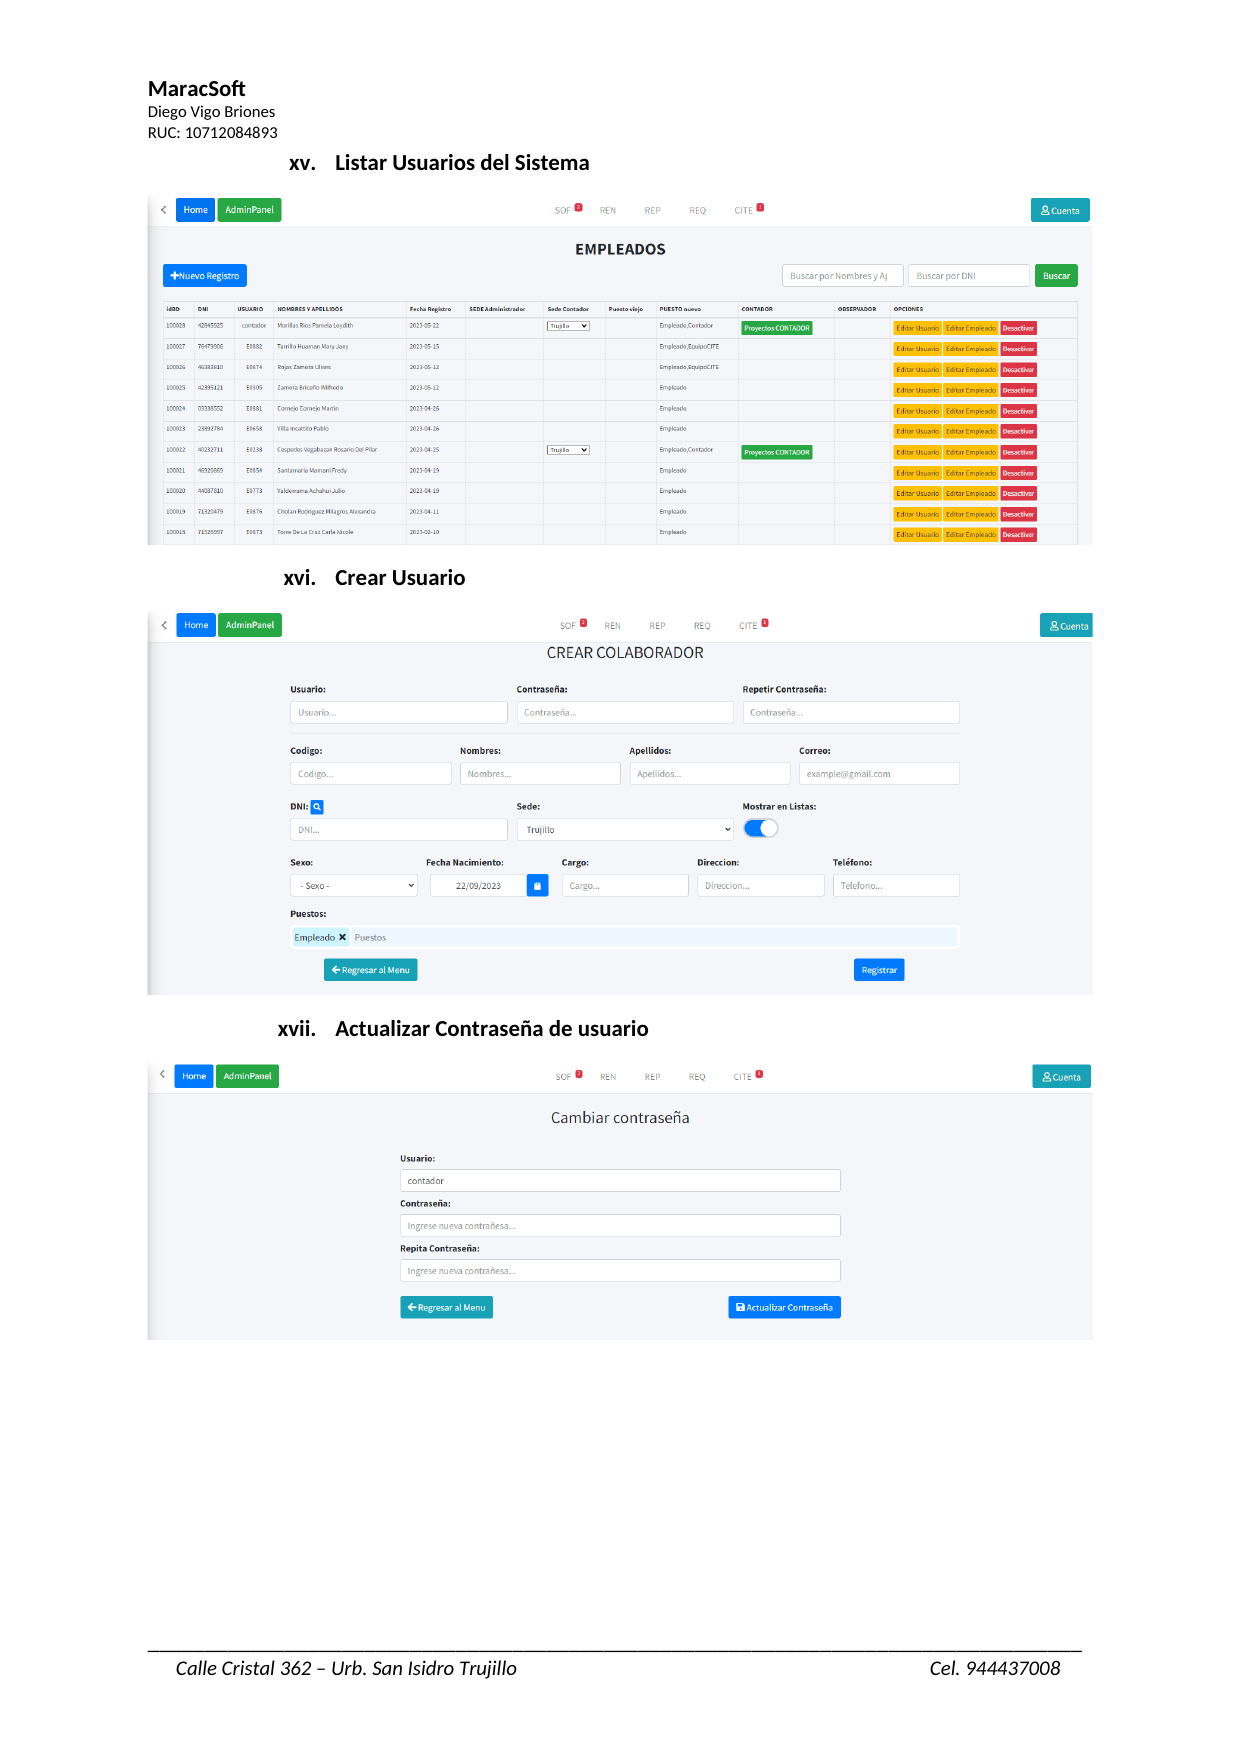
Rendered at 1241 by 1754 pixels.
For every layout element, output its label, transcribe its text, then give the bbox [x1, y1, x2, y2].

list Actualizar Contraseña de usuario [316, 1014, 1093, 1042]
picture [147, 610, 1093, 995]
picture [147, 1060, 1093, 1340]
picture [147, 194, 1093, 545]
list Listar Usuarios del Sistema [316, 148, 1093, 176]
list Crear Usuario [316, 563, 1093, 591]
